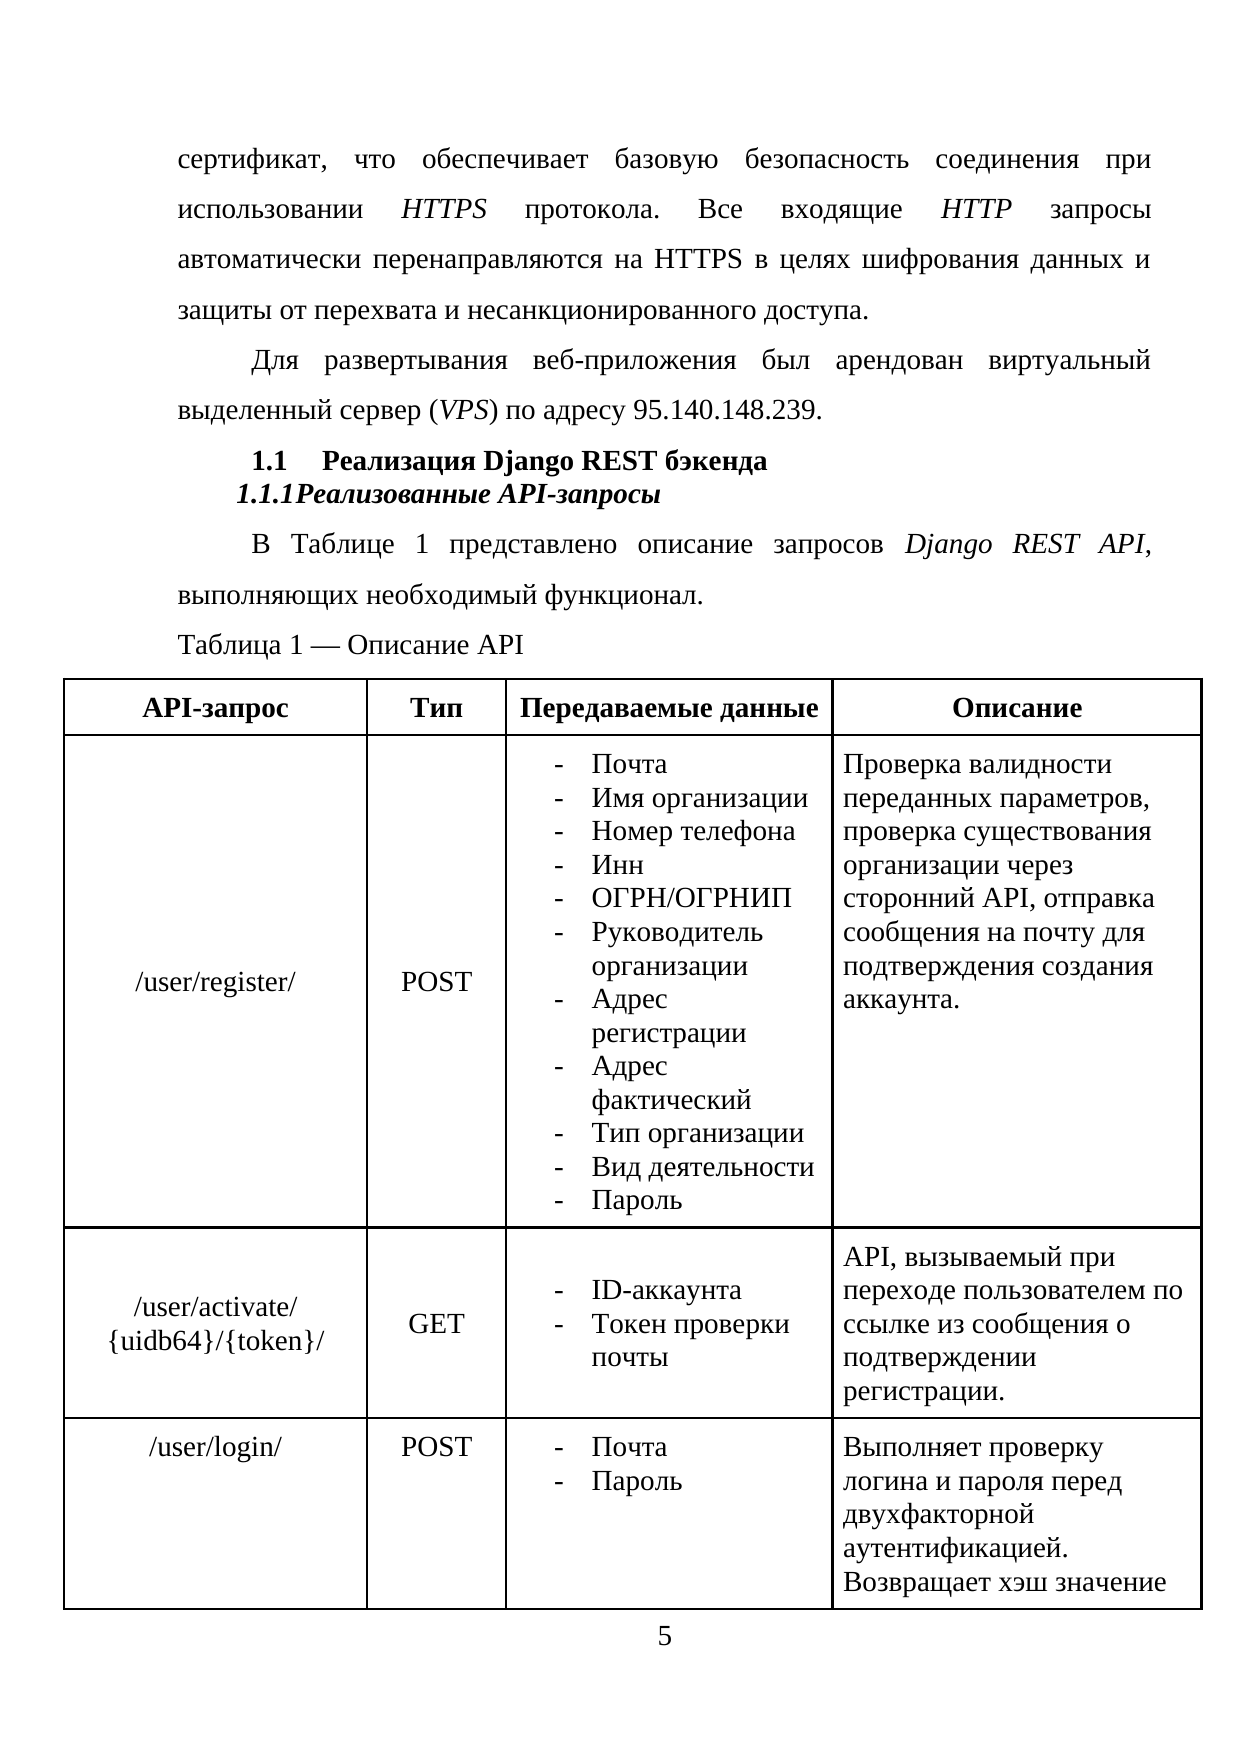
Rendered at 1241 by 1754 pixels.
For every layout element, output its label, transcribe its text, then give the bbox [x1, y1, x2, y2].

table_cell POST [368, 736, 505, 1226]
table_header Передаваемые данные [507, 680, 831, 734]
table_cell ID-аккаунта Токен проверки почты [507, 1229, 831, 1417]
subtitle Реализованные API-запросы [236, 476, 1152, 510]
table_cell Проверка валидности переданных параметров, проверка существования организации через сторонний API, отправка сообщения на почту для подтверждения создания аккаунта. [834, 736, 1200, 1226]
table_cell /user/login/ [65, 1419, 366, 1608]
text В Таблице 1 представлено описание запросов Django REST API, выполняющих необходимый функционал. [177, 527, 1152, 610]
subtitle Реализация Django REST бэкенда [251, 443, 1152, 476]
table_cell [834, 1419, 1200, 1608]
table_cell GET [368, 1229, 505, 1417]
table_header Тип [368, 680, 505, 734]
table_header API-запрос [65, 680, 366, 734]
table_cell API, вызываемый при переходе пользователем по ссылке из сообщения о подтверждении регистрации. [834, 1229, 1200, 1417]
text Для развертывания веб-приложения был арендован виртуальный выделенный сервер (VPS) по адресу 95.140.148.239. [177, 342, 1152, 426]
table_cell /user/register/ [65, 736, 366, 1226]
text Таблица 1 — Описание API [177, 627, 1152, 661]
table_header Описание [834, 680, 1200, 734]
table_cell Почта Пароль [507, 1419, 831, 1608]
table_cell Почта Имя организации Номер телефона Инн ОГРН/ОГРНИП Руководитель организации Адрес регистрации Адрес фактический Тип организации Вид деятельности Пароль [507, 736, 831, 1226]
table_cell POST [368, 1419, 505, 1608]
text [177, 141, 1152, 325]
table_cell /user/activate/{uidb64}/{token}/ [65, 1229, 366, 1417]
